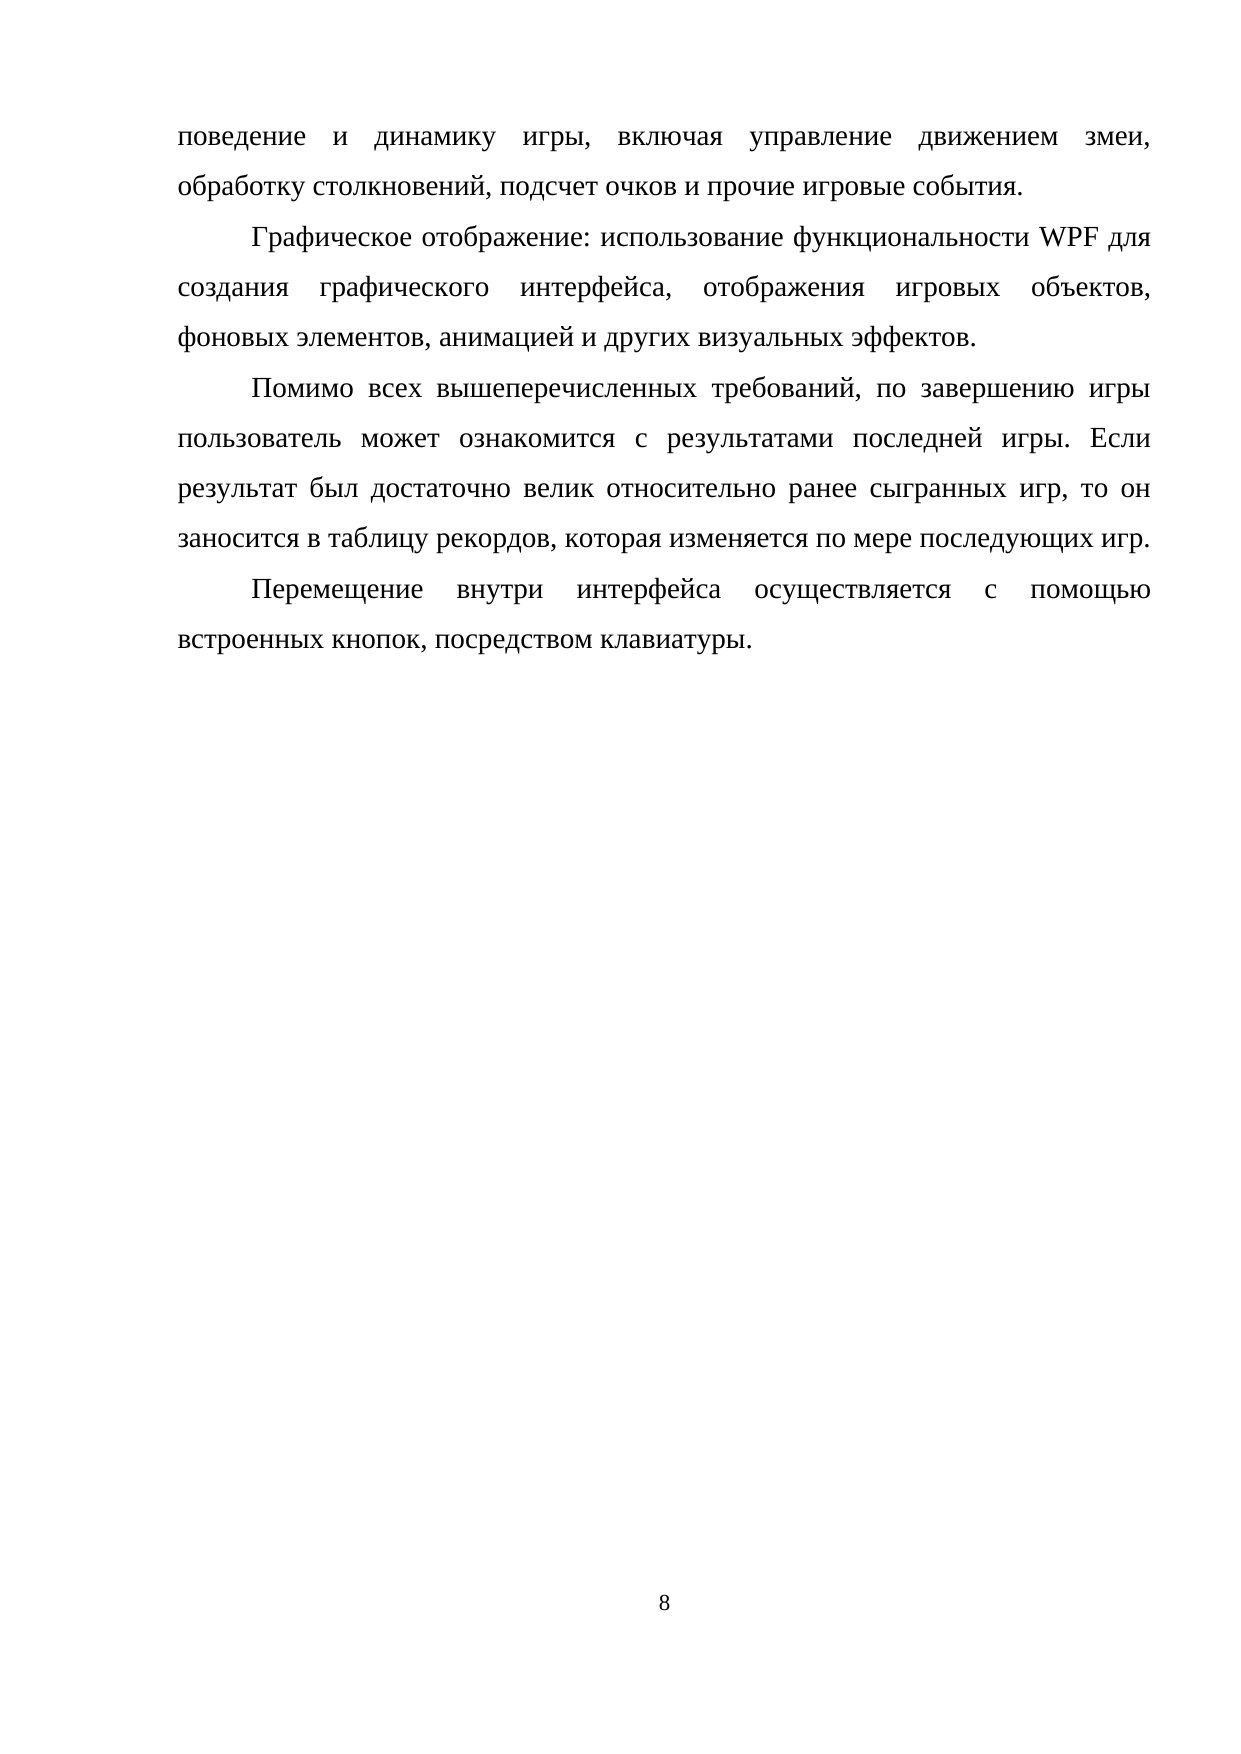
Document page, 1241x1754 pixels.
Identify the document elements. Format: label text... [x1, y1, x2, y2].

text Графическое отображение: использование функциональности WPF для создания графического интерфейса, отображения игровых объектов, фоновых элементов, анимацией и других визуальных эффектов. [177, 219, 1152, 353]
text Перемещение внутри интерфейса осуществляется с помощью встроенных кнопок, посредством клавиатуры. [177, 571, 1152, 655]
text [177, 118, 1152, 202]
text Помимо всех вышеперечисленных требований, по завершению игры пользователь может ознакомится с результатами последней игры. Если результат был достаточно велик относительно ранее сыгранных игр, то он заносится в таблицу рекордов, которая изменяется по мере последующих игр. [177, 370, 1152, 554]
